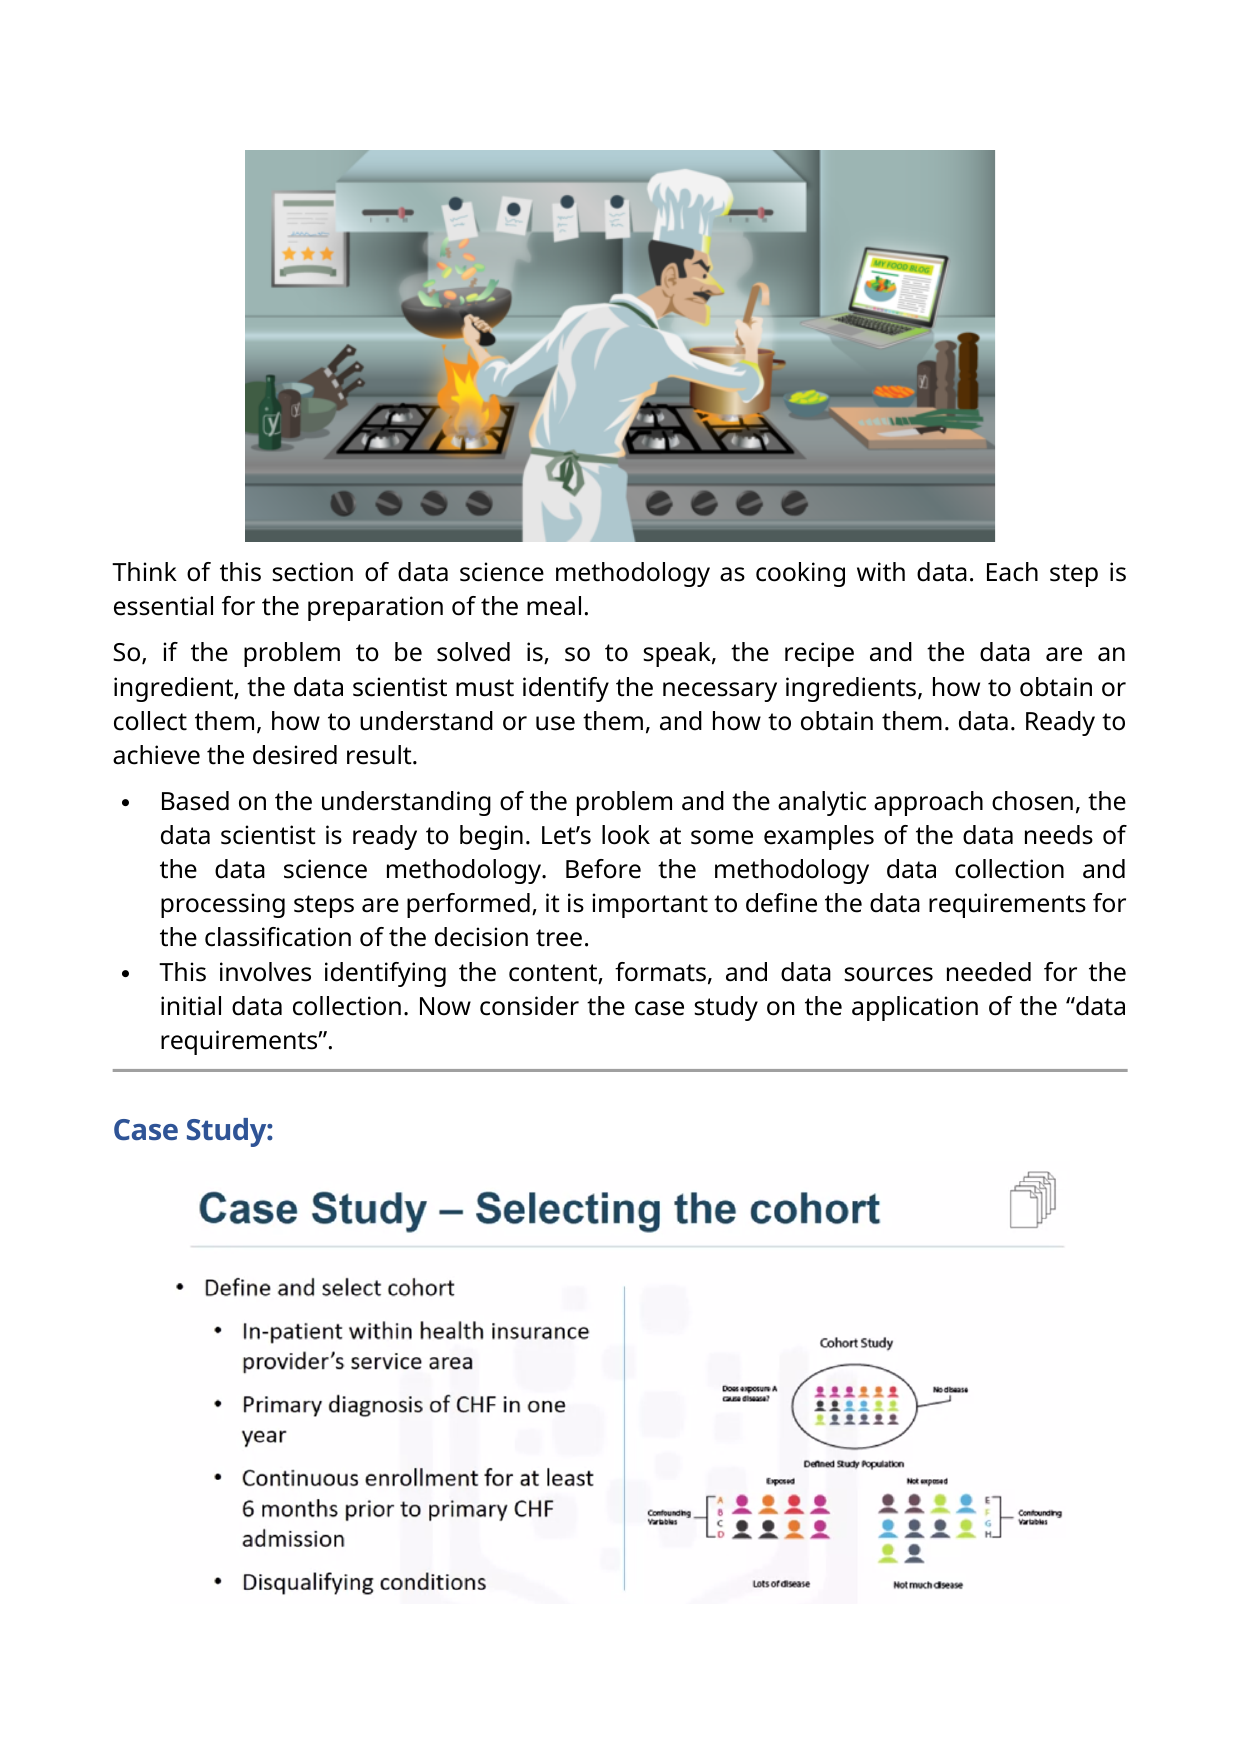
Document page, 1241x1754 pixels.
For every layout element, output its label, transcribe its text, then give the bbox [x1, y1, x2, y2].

picture [170, 1161, 1071, 1604]
picture [245, 150, 995, 542]
text Think of this section of data science methodology as cooking with data. Each step is essential for the preparation of the meal. [112, 554, 1128, 623]
list This involves identifying the content, formats, and data sources needed for the initial data collection. Now consider the case study on the application of the “data requirements”. [122, 954, 1128, 1056]
list Based on the understanding of the problem and the analytic approach chosen, the data scientist is ready to begin. Let’s look at some examples of the data needs of the data science methodology. Before the methodology data collection and processing steps are performed, it is important to define the data requirements for the classification of the decision tree. [122, 784, 1128, 954]
subtitle Case Study: [112, 1109, 1128, 1149]
text So, if the problem to be solved is, so to speak, the recipe and the data are an ingredient, the data scientist must identify the necessary ingredients, how to obtain or collect them, how to understand or use them, and how to obtain them. data. Ready to achieve the desired result. [112, 635, 1128, 771]
